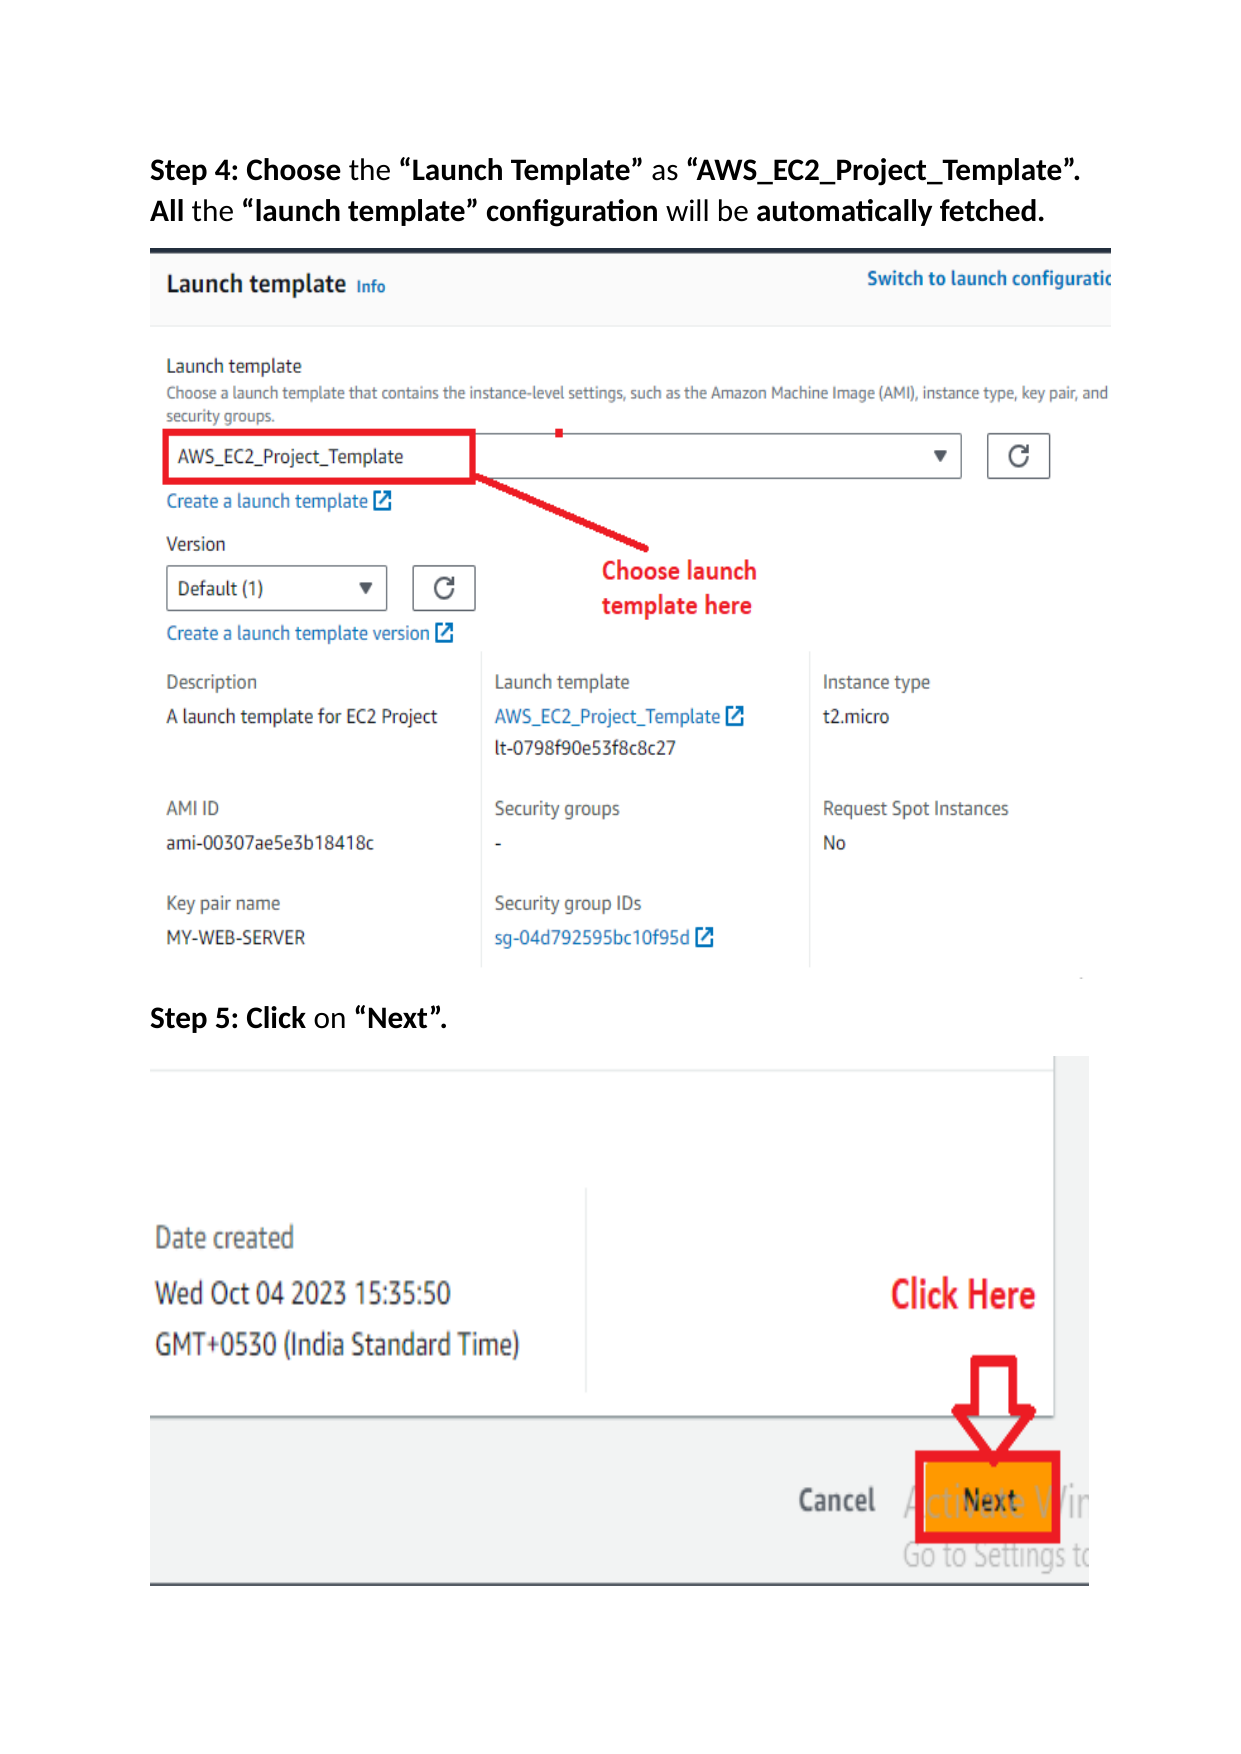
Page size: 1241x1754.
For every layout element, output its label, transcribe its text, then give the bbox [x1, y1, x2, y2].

picture [150, 248, 1111, 979]
text Step 4: Choose the “Launch Template” as “AWS_EC2_Project_Template”. All the “launch template” configuration will be automatically fetched. [150, 150, 1090, 229]
picture [150, 1056, 1089, 1586]
text Step 5: Click on “Next”. [150, 998, 1090, 1036]
